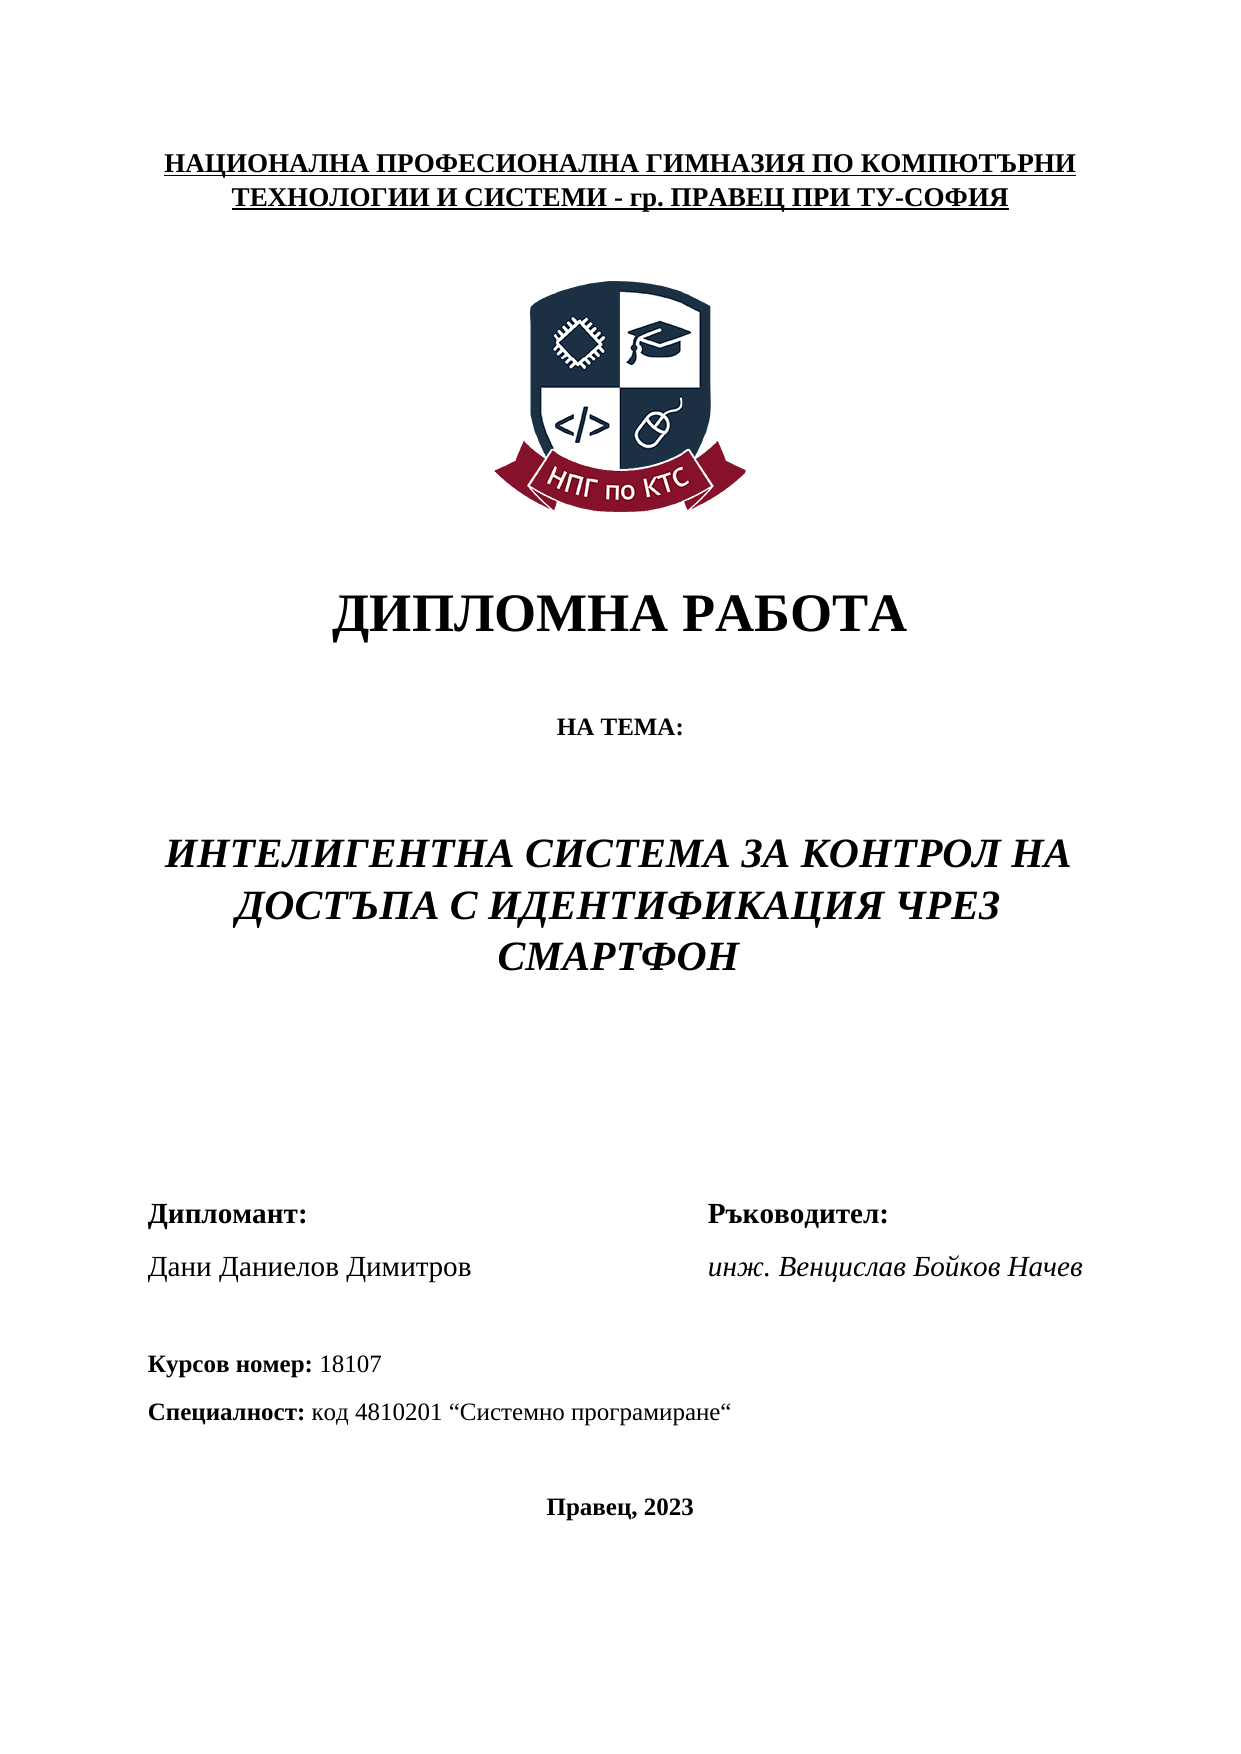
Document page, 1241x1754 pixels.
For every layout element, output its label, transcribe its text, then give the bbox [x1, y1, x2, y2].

picture [494, 281, 746, 512]
text Дани Даниелов Димитров инж. Венцислав Бойков Начев [148, 1249, 1093, 1282]
text Дипломант: Ръководител: [148, 1196, 1093, 1229]
text ИНТЕЛИГЕНТНА СИСТЕМА ЗА КОНТРОЛ НА ДОСТЪПА С ИДЕНТИФИКАЦИЯ ЧРЕЗ СМАРТФОН [148, 828, 1093, 980]
text Правец, 2023 [148, 1492, 1093, 1521]
text Курсов номер: 18107 [148, 1349, 1093, 1378]
text Специалност: код 4810201 “Системно програмиране“ [148, 1397, 1093, 1426]
text НАЦИОНАЛНА ПРОФЕСИОНАЛНА ГИМНАЗИЯ ПО КОМПЮТЪРНИ ТЕХНОЛОГИИ И СИСТЕМИ - гр. ПРАВЕЦ ПРИ ТУ-СОФИЯ [148, 148, 1093, 212]
text НА ТЕМА: [148, 712, 1093, 741]
text ДИПЛОМНА РАБОТА [148, 581, 1093, 643]
